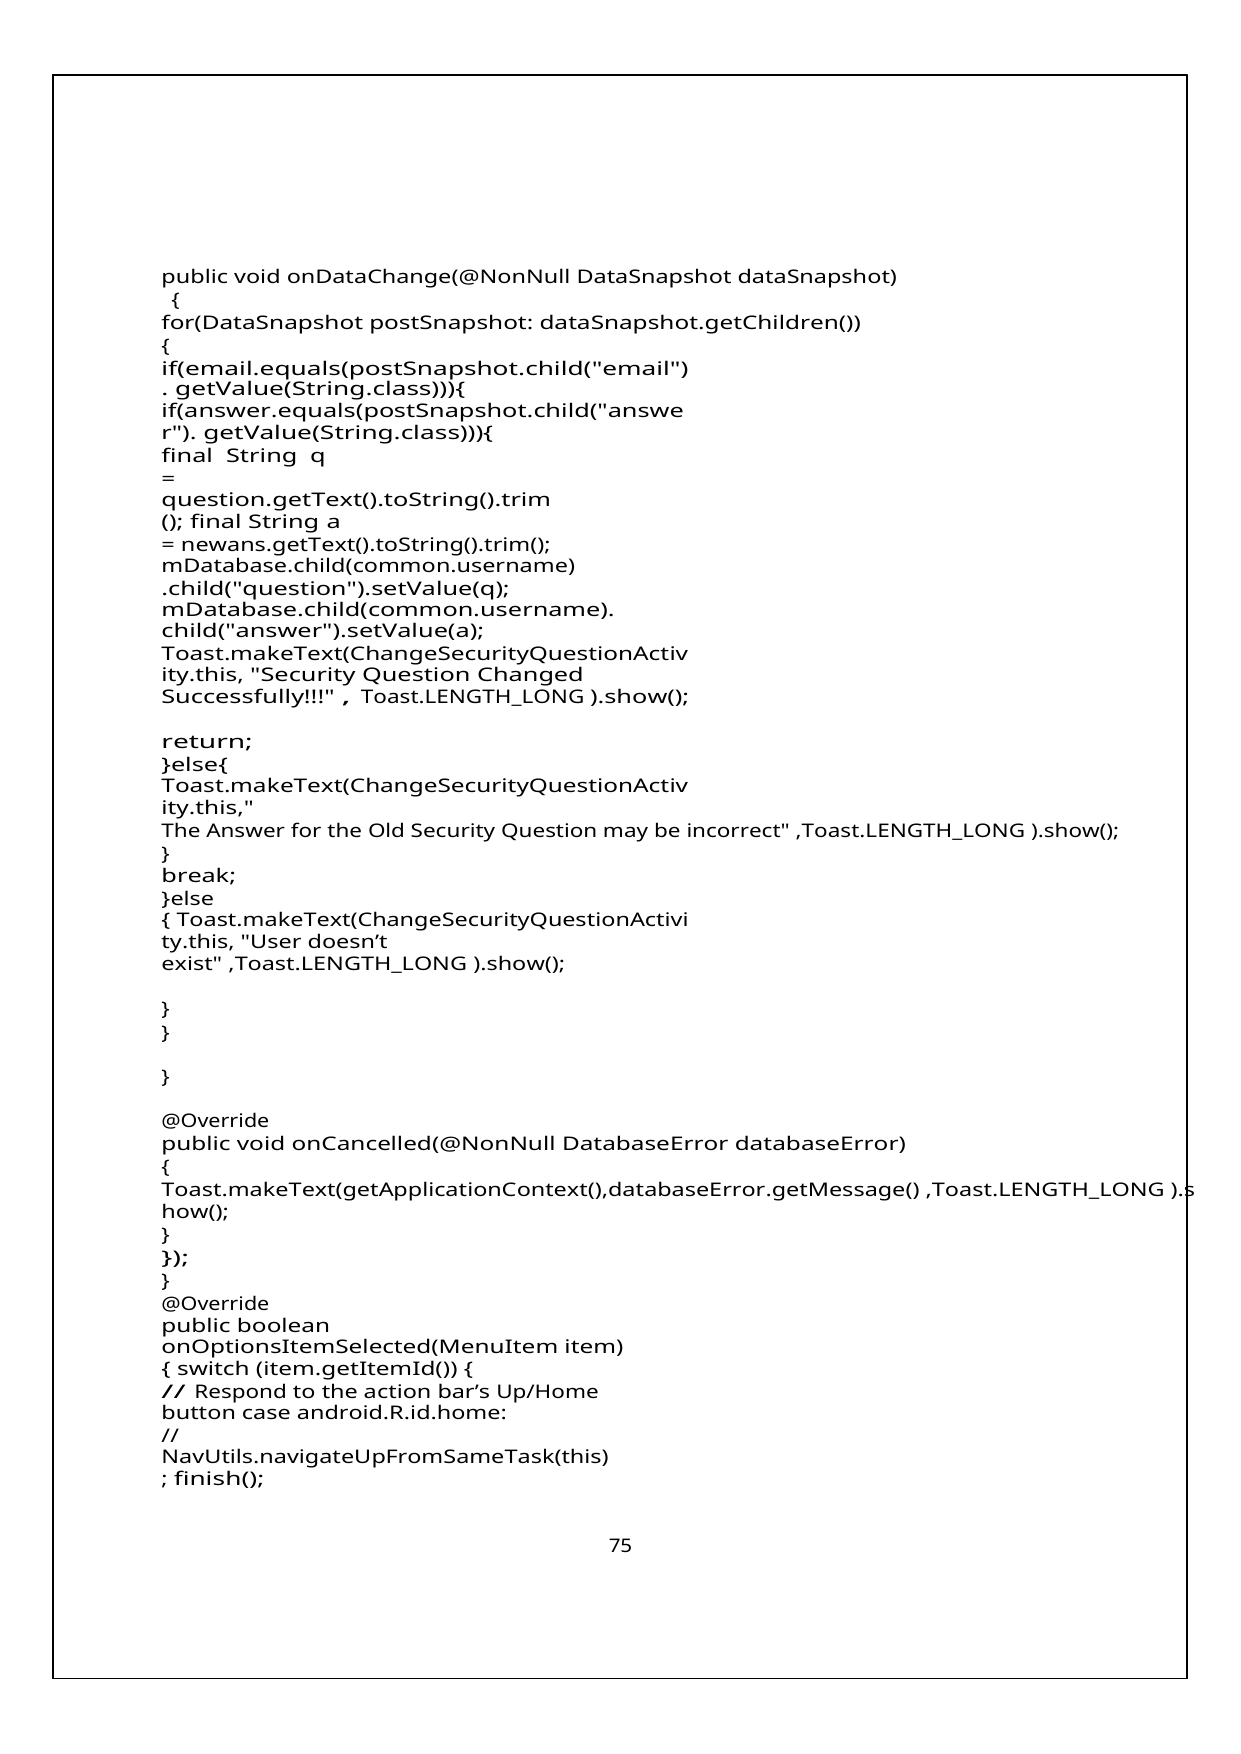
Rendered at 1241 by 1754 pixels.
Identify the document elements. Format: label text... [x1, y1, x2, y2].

text if(email.equals(postSnapshot.child("email"). getValue(String.class))){ if(answer.equals(postSnapshot.child("answer"). getValue(String.class))){ [161, 357, 689, 445]
text }); [161, 1246, 1198, 1269]
text public boolean onOptionsItemSelected(MenuItem item) { switch (item.getItemId()) { [161, 1315, 705, 1381]
text }else{ Toast.makeText(ChangeSecurityQuestionActivity.this," [161, 754, 689, 820]
text The Answer for the Old Security Question may be incorrect" ,Toast.LENGTH_LONG ).show(); [161, 820, 1198, 842]
text 75 [425, 1532, 815, 1558]
text = newans.getText().toString().trim(); mDatabase.child(common.username) [161, 534, 609, 577]
text { [161, 334, 1198, 357]
text break; [161, 864, 1198, 887]
text @Override [161, 1108, 1198, 1132]
text for(DataSnapshot postSnapshot: dataSnapshot.getChildren()) [161, 311, 1198, 334]
text @Override [161, 1292, 1198, 1314]
text return; [161, 729, 1198, 753]
text } [161, 1020, 1198, 1044]
text = question.getText().toString().trim(); final String a [161, 468, 552, 534]
text //NavUtils.navigateUpFromSameTask(this); finish(); [161, 1425, 609, 1491]
text { [161, 1155, 1198, 1178]
text Toast.makeText(getApplicationContext(),databaseError.getMessage() ,Toast.LENGTH_LONG ).show(); [161, 1178, 1198, 1223]
text final String q [161, 445, 1198, 467]
text { [171, 288, 1198, 311]
text public void onDataChange(@NonNull DataSnapshot dataSnapshot) [161, 264, 1198, 288]
text .child("question").setValue(q); mDatabase.child(common.username). child("answer").setValue(a); Toast.makeText(ChangeSecurityQuestionActivity.this, "Security Question Changed Successfully!!!" , Toast.LENGTH_LONG ).show(); [161, 577, 689, 709]
text } [161, 1269, 1198, 1292]
text } [161, 842, 1198, 864]
text public void onCancelled(@NonNull DatabaseError databaseError) [161, 1132, 1198, 1155]
text // Respond to the action bar’s Up/Home button case android.R.id.home: [161, 1381, 609, 1425]
text } [161, 1223, 1198, 1246]
text }else { Toast.makeText(ChangeSecurityQuestionActivity.this, "User doesn’t exist" ,Toast.LENGTH_LONG ).show(); [161, 888, 689, 976]
text } [161, 996, 1198, 1020]
text } [161, 1063, 1198, 1089]
